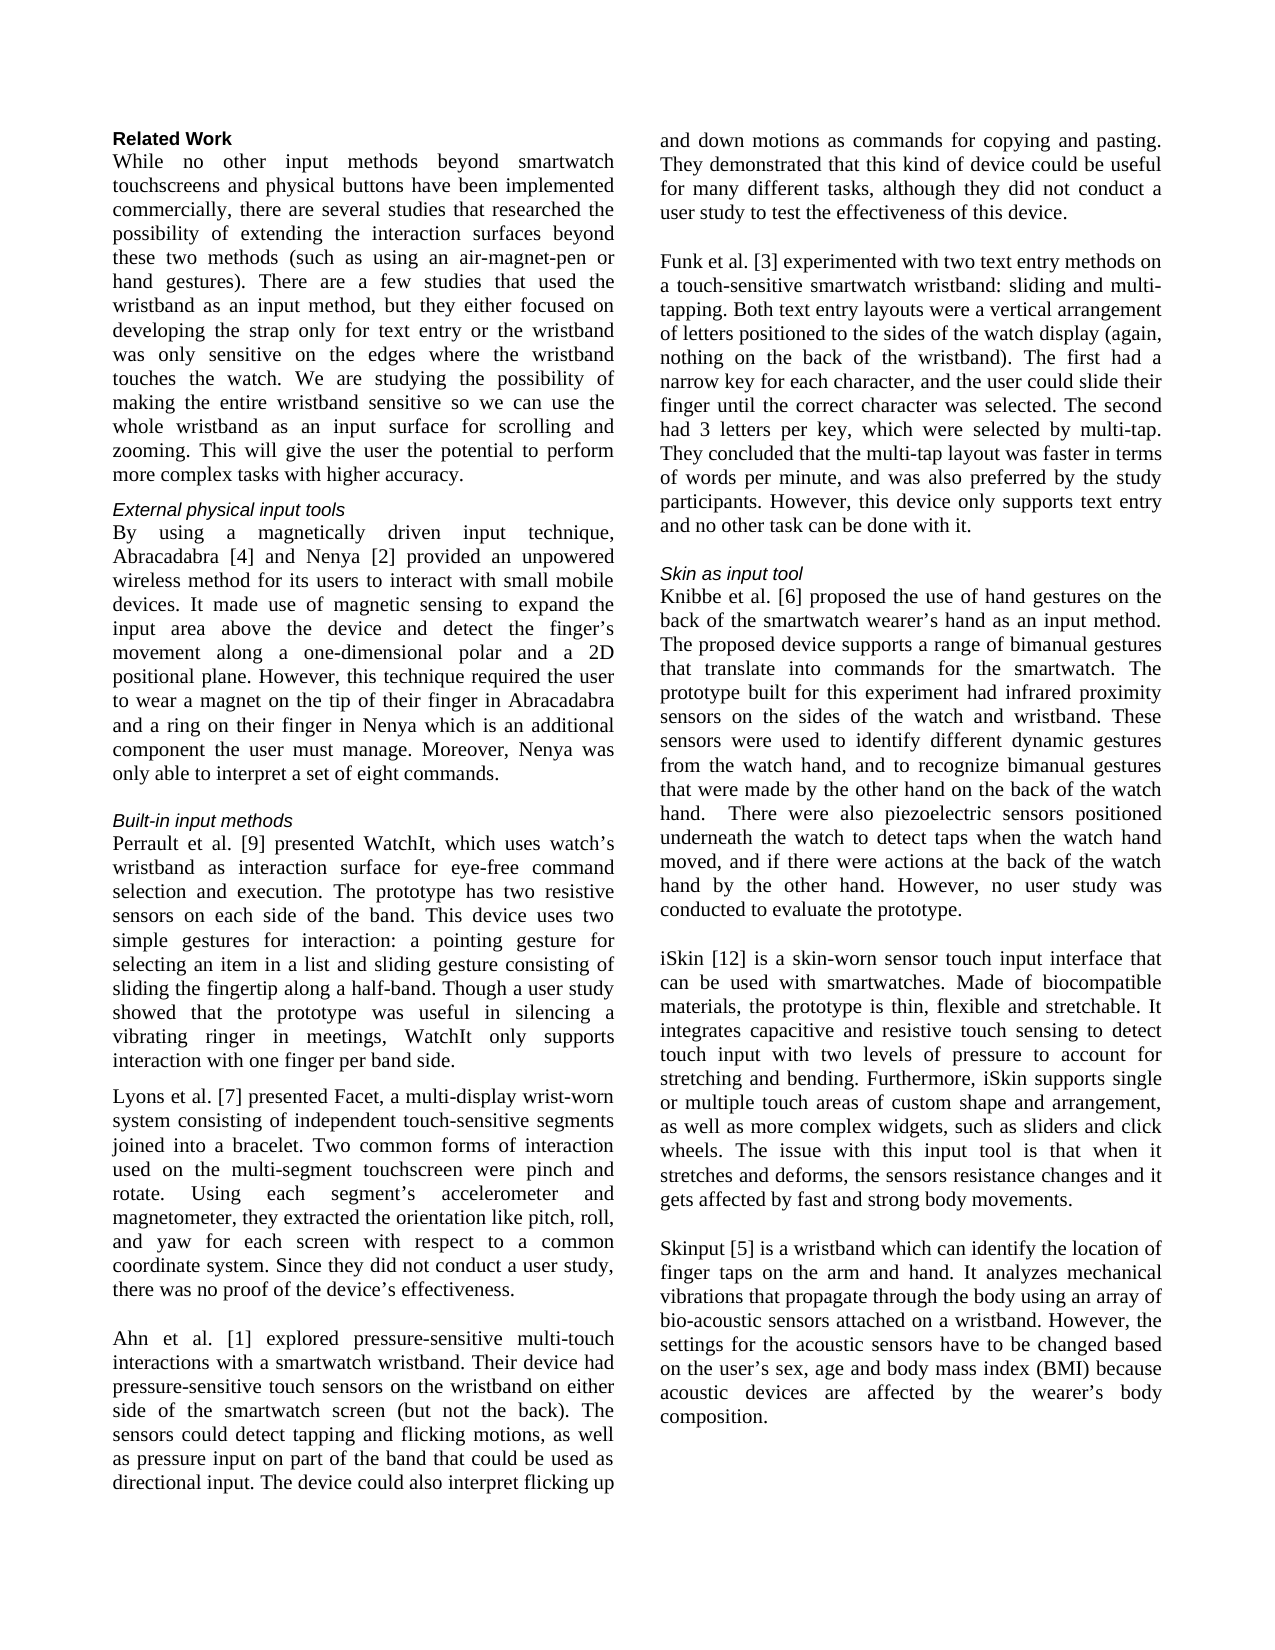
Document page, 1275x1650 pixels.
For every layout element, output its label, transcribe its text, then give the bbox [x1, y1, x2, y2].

subtitle Built-in input methods [112, 810, 615, 831]
subtitle Related Work [112, 127, 615, 149]
text Ahn et al. [1] explored pressure-sensitive multi-touch interactions with a smartwatch wristband. Their device had pressure-sensitive touch sensors on the wristband on either side of the smartwatch screen (but not the back). The sensors could detect tapping and flicking motions, as well as pressure input on part of the band that could be used as directional input. The device could also interpret flicking up and down motions as commands for copying and pasting. They demonstrated that this kind of device could be useful for many different tasks, although they did not conduct a user study to test the effectiveness of this device. [660, 127, 1162, 224]
text Skinput [5] is a wristband which can identify the location of finger taps on the arm and hand. It analyzes mechanical vibrations that propagate through the body using an array of bio-acoustic sensors attached on a wristband. However, the settings for the acoustic sensors have to be changed based on the user’s sex, age and body mass index (BMI) because acoustic devices are affected by the wearer’s body composition. [660, 1236, 1162, 1428]
text Knibbe et al. [6] proposed the use of hand gestures on the back of the smartwatch wearer’s hand as an input method. The proposed device supports a range of bimanual gestures that translate into commands for the smartwatch. The prototype built for this experiment had infrared proximity sensors on the sides of the watch and wristband. These sensors were used to identify different dynamic gestures from the watch hand, and to recognize bimanual gestures that were made by the other hand on the back of the watch hand. There were also piezoelectric sensors positioned underneath the watch to detect taps when the watch hand moved, and if there were actions at the back of the watch hand by the other hand. However, no user study was conducted to evaluate the prototype. [660, 584, 1162, 921]
text iSkin [12] is a skin-worn sensor touch input interface that can be used with smartwatches. Made of biocompatible materials, the prototype is thin, flexible and stretchable. It integrates capacitive and resistive touch sensing to detect touch input with two levels of pressure to account for stretching and bending. Furthermore, iSkin supports single or multiple touch areas of custom shape and arrangement, as well as more complex widgets, such as sliders and click wheels. The issue with this input tool is that when it stretches and deforms, the sensors resistance changes and it gets affected by fast and strong body movements. [660, 946, 1162, 1211]
text Funk et al. [3] experimented with two text entry methods on a touch-sensitive smartwatch wristband: sliding and multi-tapping. Both text entry layouts were a vertical arrangement of letters positioned to the sides of the watch display (again, nothing on the back of the wristband). The first had a narrow key for each character, and the user could slide their finger until the correct character was selected. The second had 3 letters per key, which were selected by multi-tap. They concluded that the multi-tap layout was faster in terms of words per minute, and was also preferred by the study participants. However, this device only supports text entry and no other task can be done with it. [660, 249, 1162, 537]
text Ahn et al. [1] explored pressure-sensitive multi-touch interactions with a smartwatch wristband. Their device had pressure-sensitive touch sensors on the wristband on either side of the smartwatch screen (but not the back). The sensors could detect tapping and flicking motions, as well as pressure input on part of the band that could be used as directional input. The device could also interpret flicking up and down motions as commands for copying and pasting. They demonstrated that this kind of device could be useful for many different tasks, although they did not conduct a user study to test the effectiveness of this device. [112, 1326, 615, 1494]
subtitle Skin as input tool [660, 562, 1162, 584]
text Perrault et al. [9] presented WatchIt, which uses watch’s wristband as interaction surface for eye-free command selection and execution. The prototype has two resistive sensors on each side of the band. This device uses two simple gestures for interaction: a pointing gesture for selecting an item in a list and sliding gesture consisting of sliding the fingertip along a half-band. Though a user study showed that the prototype was useful in silencing a vibrating ringer in meetings, WatchIt only supports interaction with one finger per band side. [112, 831, 615, 1072]
subtitle External physical input tools [112, 498, 615, 520]
text By using a magnetically driven input technique, Abracadabra [4] and Nenya [2] provided an unpowered wireless method for its users to interact with small mobile devices. It made use of magnetic sensing to expand the input area above the device and detect the finger’s movement along a one-dimensional polar and a 2D positional plane. However, this technique required the user to wear a magnet on the tip of their finger in Abracadabra and a ring on their finger in Nenya which is an additional component the user must manage. Moreover, Nenya was only able to interpret a set of eight commands. [112, 520, 615, 785]
text While no other input methods beyond smartwatch touchscreens and physical buttons have been implemented commercially, there are several studies that researched the possibility of extending the interaction surfaces beyond these two methods (such as using an air-magnet-pen or hand gestures). There are a few studies that used the wristband as an input method, but they either focused on developing the strap only for text entry or the wristband was only sensitive on the edges where the wristband touches the watch. We are studying the possibility of making the entire wristband sensitive so we can use the whole wristband as an input surface for scrolling and zooming. This will give the user the potential to perform more complex tasks with higher accuracy. [112, 149, 615, 486]
text Lyons et al. [7] presented Facet, a multi-display wrist-worn system consisting of independent touch-sensitive segments joined into a bracelet. Two common forms of interaction used on the multi-segment touchscreen were pinch and rotate. Using each segment’s accelerometer and magnetometer, they extracted the orientation like pitch, roll, and yaw for each screen with respect to a common coordinate system. Since they did not conduct a user study, there was no proof of the device’s effectiveness. [112, 1084, 615, 1301]
